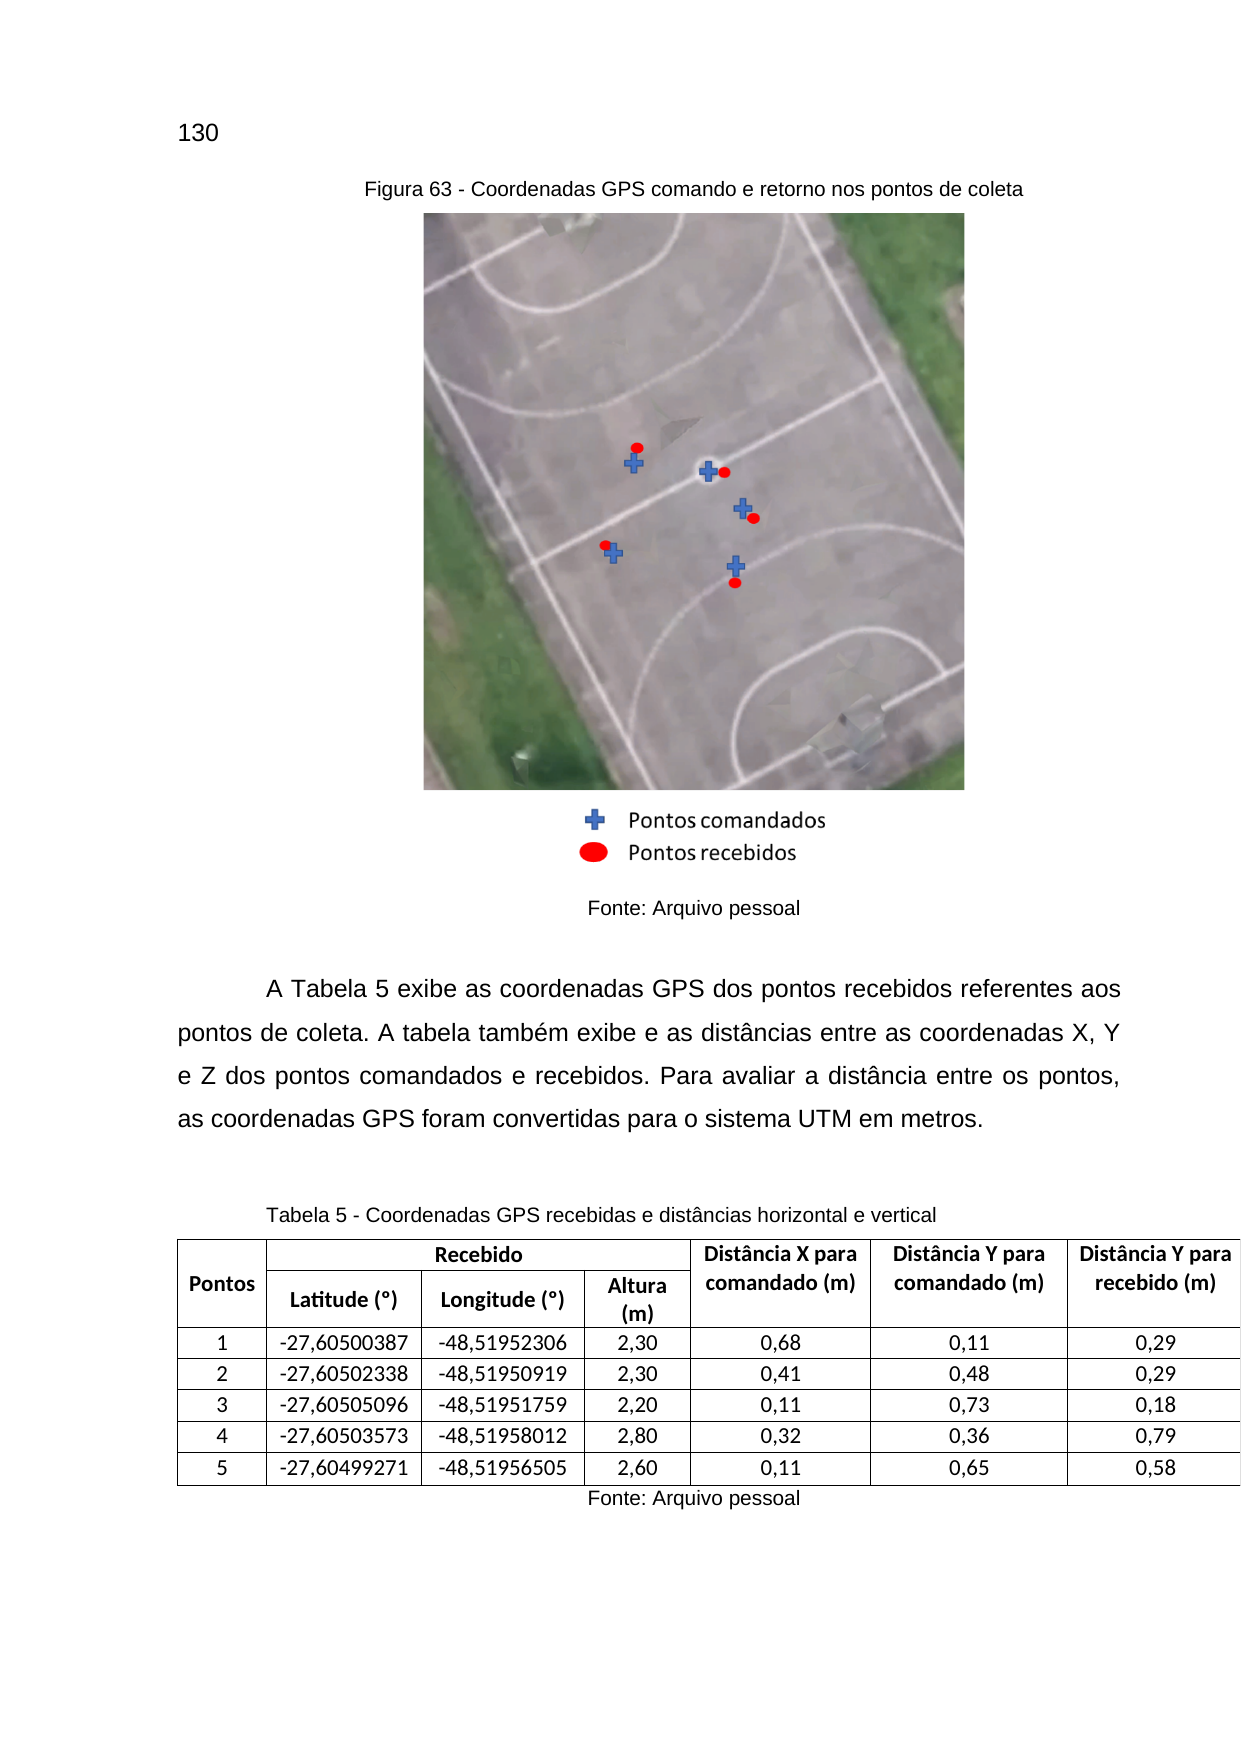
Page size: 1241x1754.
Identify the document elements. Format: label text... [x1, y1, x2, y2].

table_cell 4 [178, 1422, 266, 1452]
table_cell 0,65 [871, 1453, 1067, 1485]
table_cell Altura (m) [585, 1271, 690, 1327]
table_header Distância Y para comandado (m) [871, 1240, 1067, 1327]
table_cell 0,48 [871, 1359, 1067, 1389]
table_cell -48,51950919 [422, 1359, 584, 1389]
table_cell -27,60502338 [267, 1359, 421, 1389]
table_cell 0,58 [1068, 1453, 1240, 1485]
table_cell 2,20 [585, 1390, 690, 1421]
table_cell 0,11 [691, 1390, 870, 1421]
table_cell 1 [178, 1328, 266, 1358]
table_cell -48,51958012 [422, 1422, 584, 1452]
text Figura 63 - Coordenadas GPS comando e retorno nos pontos de coleta [177, 177, 1122, 201]
table_header Distância Y para recebido (m) [1068, 1240, 1240, 1327]
table_header Distância X para comandado (m) [691, 1240, 870, 1327]
text A Tabela 5 exibe as coordenadas GPS dos pontos recebidos referentes aos pontos de coleta. A tabela também exibe e as distâncias entre as coordenadas X, Y e Z dos pontos comandados e recebidos. Para avaliar a distância entre os pontos, as coordenadas GPS foram convertidas para o sistema UTM em metros. [177, 974, 1122, 1133]
table_cell 2,30 [585, 1328, 690, 1358]
table_cell 0,68 [691, 1328, 870, 1358]
table_cell 5 [178, 1453, 266, 1485]
table_header Recebido [267, 1240, 690, 1270]
table_cell 0,32 [691, 1422, 870, 1452]
table_header Pontos [178, 1240, 266, 1327]
table_cell 0,73 [871, 1390, 1067, 1421]
table_cell 0,41 [691, 1359, 870, 1389]
picture [423, 213, 965, 881]
table_cell -27,60505096 [267, 1390, 421, 1421]
table_cell 0,11 [691, 1453, 870, 1485]
table_cell 2,80 [585, 1422, 690, 1452]
table_cell -27,60500387 [267, 1328, 421, 1358]
table_cell -48,51956505 [422, 1453, 584, 1485]
table_cell 0,36 [871, 1422, 1067, 1452]
table_cell 3 [178, 1390, 266, 1421]
table_cell Latitude (º) [267, 1271, 421, 1327]
table_cell 2,60 [585, 1453, 690, 1485]
text Fonte: Arquivo pessoal [177, 895, 1122, 919]
table_cell -48,51951759 [422, 1390, 584, 1421]
table_cell Longitude (º) [422, 1271, 584, 1327]
table_cell 0,29 [1068, 1328, 1240, 1358]
table_cell -27,60499271 [267, 1453, 421, 1485]
table_cell 2 [178, 1359, 266, 1389]
table_cell 2,30 [585, 1359, 690, 1389]
table_cell 0,79 [1068, 1422, 1240, 1452]
table_cell 0,11 [871, 1328, 1067, 1358]
table_cell -27,60503573 [267, 1422, 421, 1452]
text Tabela 5 - Coordenadas GPS recebidas e distâncias horizontal e vertical [177, 1203, 1122, 1227]
table_cell 0,29 [1068, 1359, 1240, 1389]
table_cell 0,18 [1068, 1390, 1240, 1421]
text Fonte: Arquivo pessoal [177, 1486, 1122, 1510]
table_cell -48,51952306 [422, 1328, 584, 1358]
